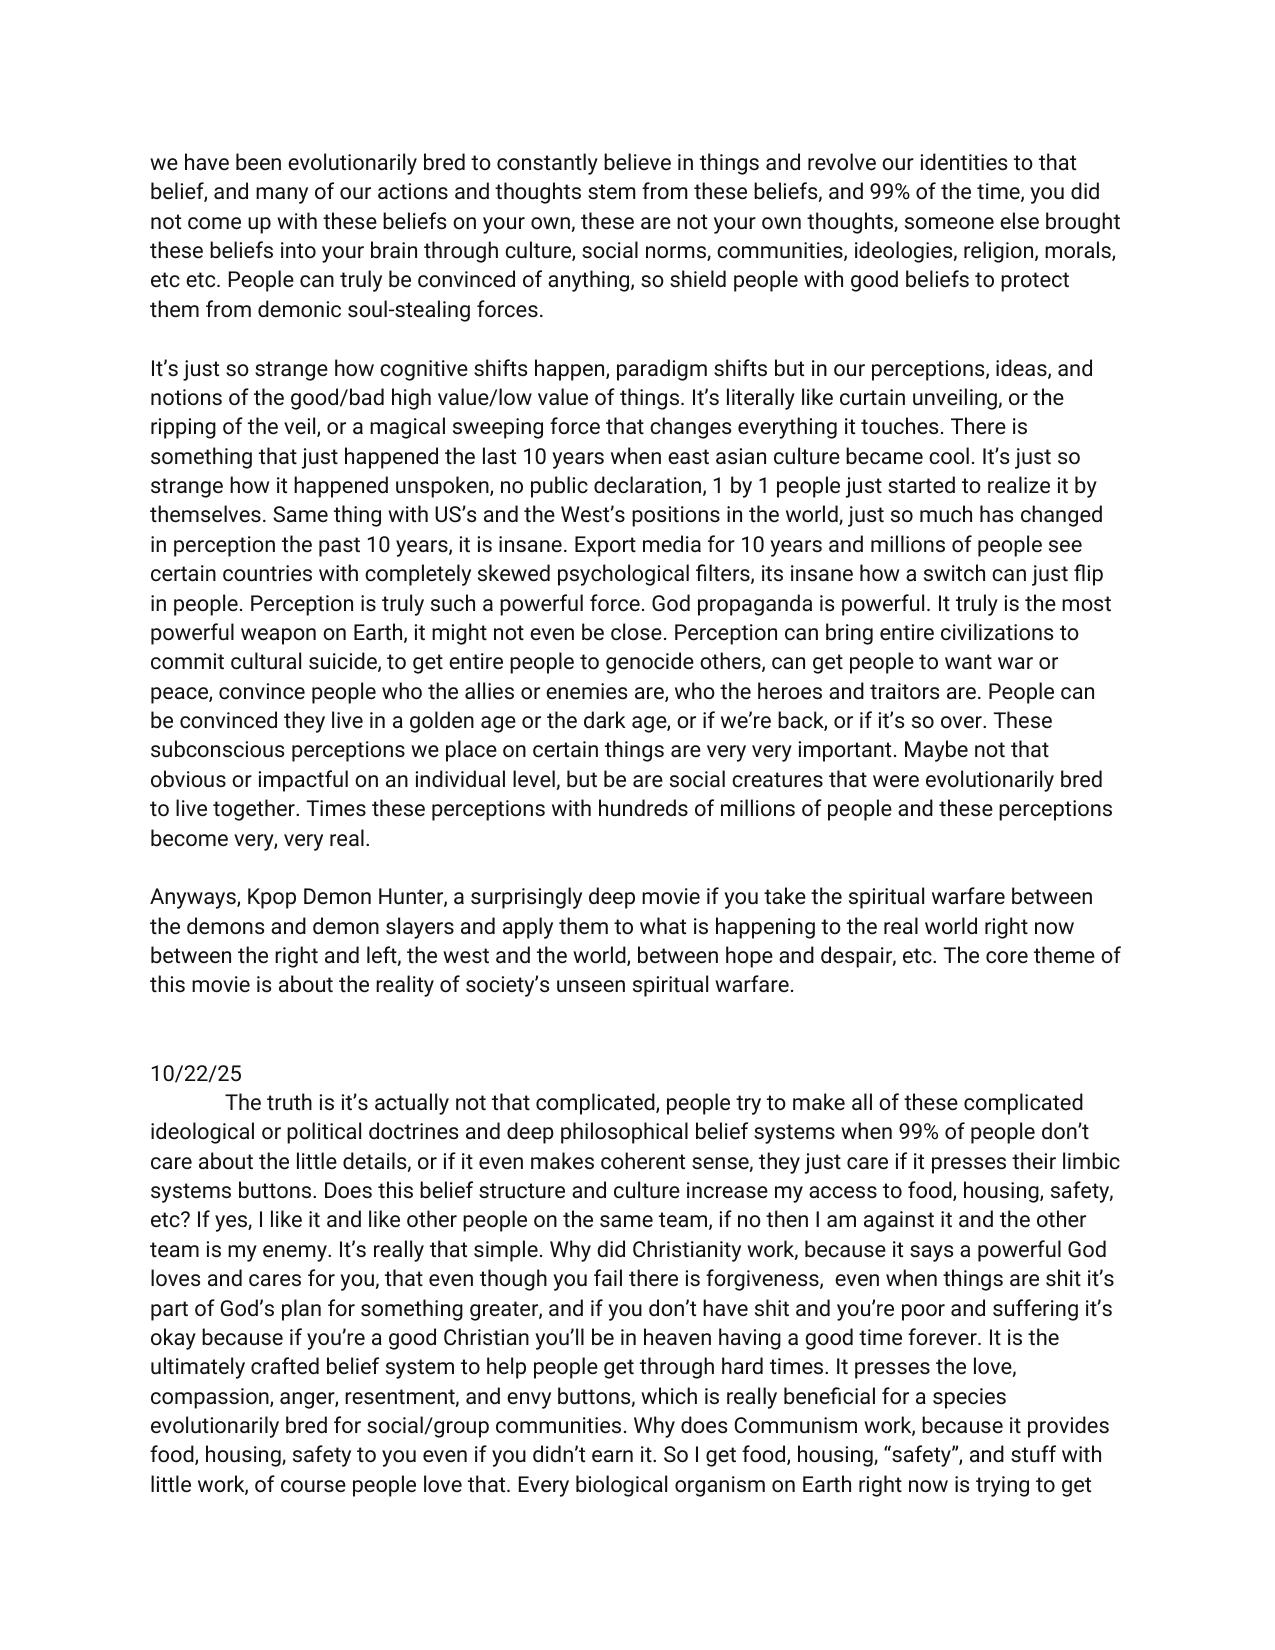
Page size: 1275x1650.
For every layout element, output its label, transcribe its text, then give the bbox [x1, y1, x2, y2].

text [150, 1090, 1125, 1497]
text Anyways, Kpop Demon Hunter, a surprisingly deep movie if you take the spiritual warfare between the demons and demon slayers and apply them to what is happening to the real world right now between the right and left, the west and the world, between hope and despair, etc. The core theme of this movie is about the reality of society’s unseen spiritual warfare. [150, 884, 1125, 998]
text 10/22/25 [150, 1061, 1125, 1086]
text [150, 150, 1125, 322]
text It’s just so strange how cognitive shifts happen, paradigm shifts but in our perceptions, ideas, and notions of the good/bad high value/low value of things. It’s literally like curtain unveiling, or the ripping of the veil, or a magical sweeping force that changes everything it touches. There is something that just happened the last 10 years when east asian culture became cool. It’s just so strange how it happened unspoken, no public declaration, 1 by 1 people just started to realize it by themselves. Same thing with US’s and the West’s positions in the world, just so much has changed in perception the past 10 years, it is insane. Export media for 10 years and millions of people see certain countries with completely skewed psychological filters, its insane how a switch can just flip in people. Perception is truly such a powerful force. God propaganda is powerful. It truly is the most powerful weapon on Earth, it might not even be close. Perception can bring entire civilizations to commit cultural suicide, to get entire people to genocide others, can get people to want war or peace, convince people who the allies or enemies are, who the heroes and traitors are. People can be convinced they live in a golden age or the dark age, or if we’re back, or if it’s so over. These subconscious perceptions we place on certain things are very very important. Maybe not that obvious or impactful on an individual level, but be are social creatures that were evolutionarily bred to live together. Times these perceptions with hundreds of millions of people and these perceptions become very, very real. [150, 356, 1125, 851]
